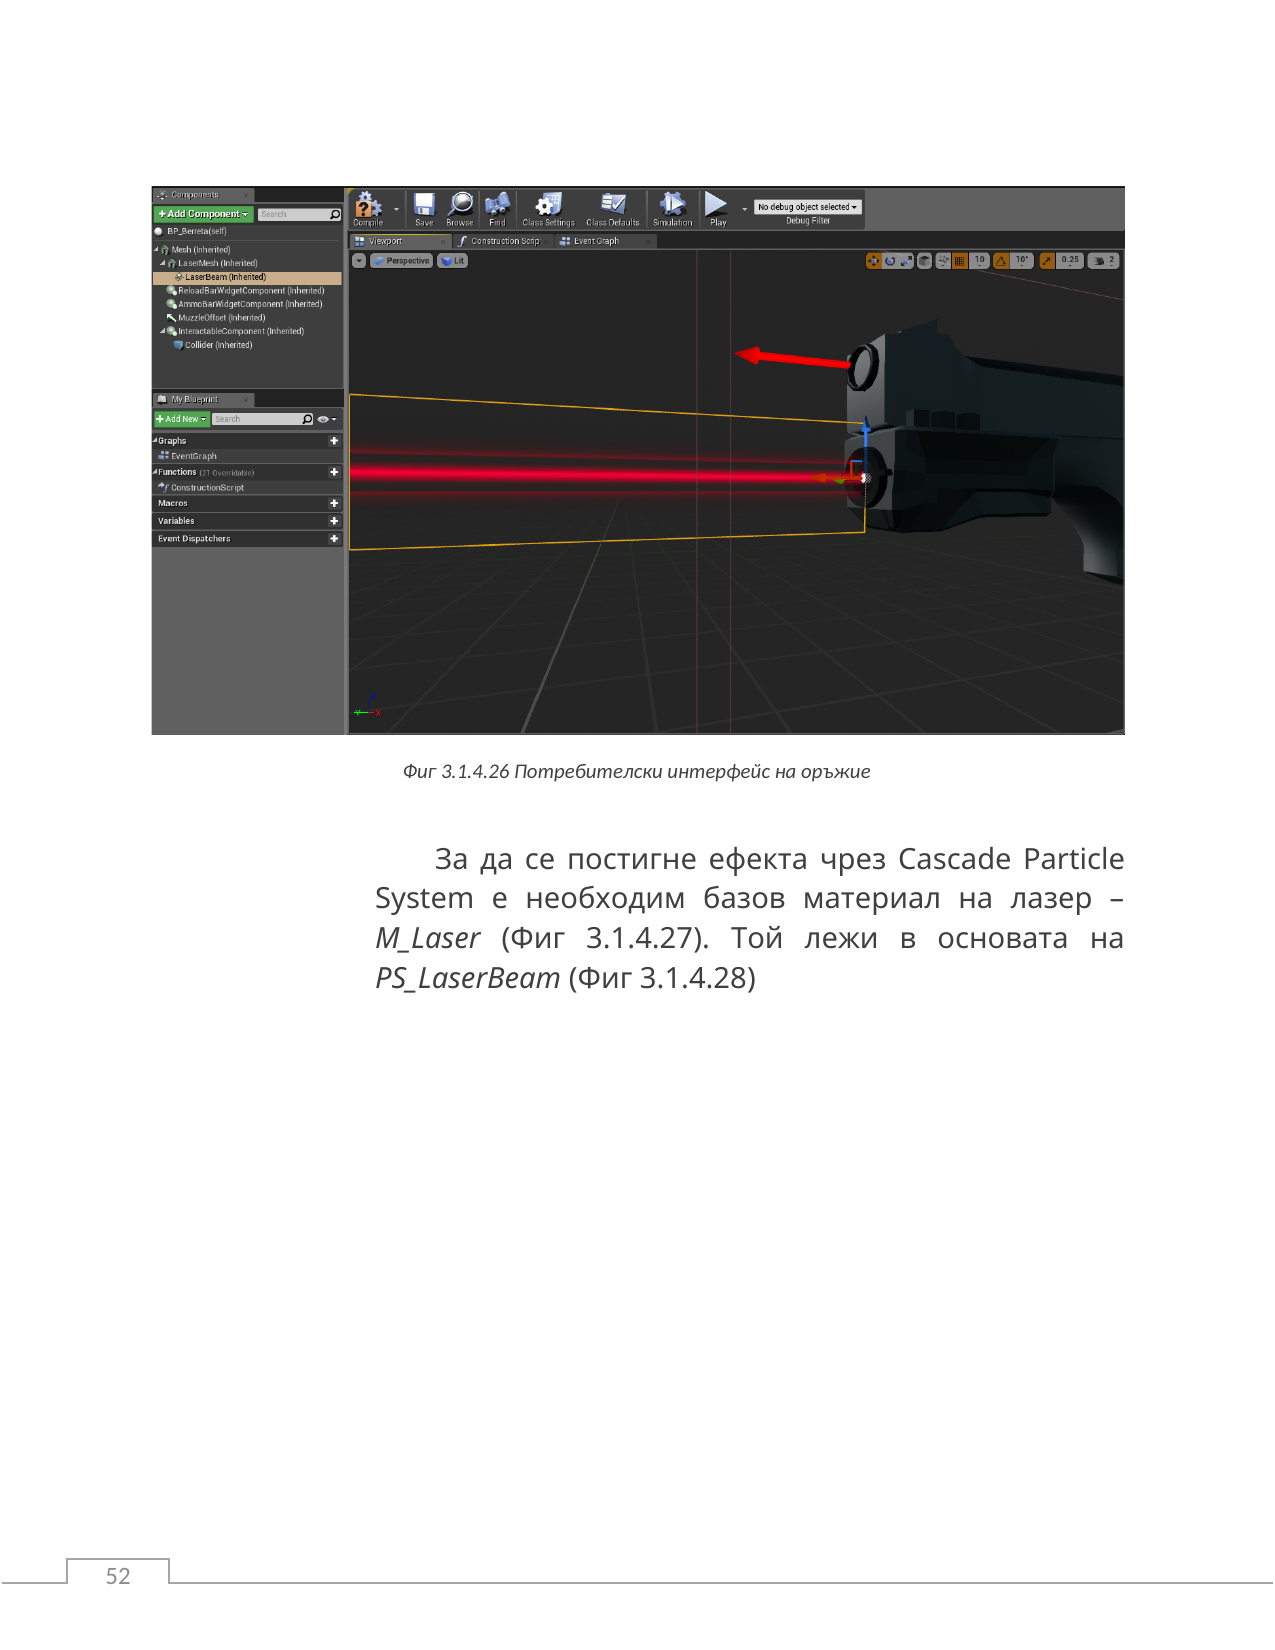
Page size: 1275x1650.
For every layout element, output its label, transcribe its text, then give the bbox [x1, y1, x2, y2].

picture [151, 186, 1125, 735]
list За да се постигне ефекта чрез Cascade Particle System е необходим базов материал на лазер – M_Laser (Фиг 3.1.4.27). Той лежи в основата на PS_LaserBeam (Фиг 3.1.4.28) [375, 838, 1125, 997]
